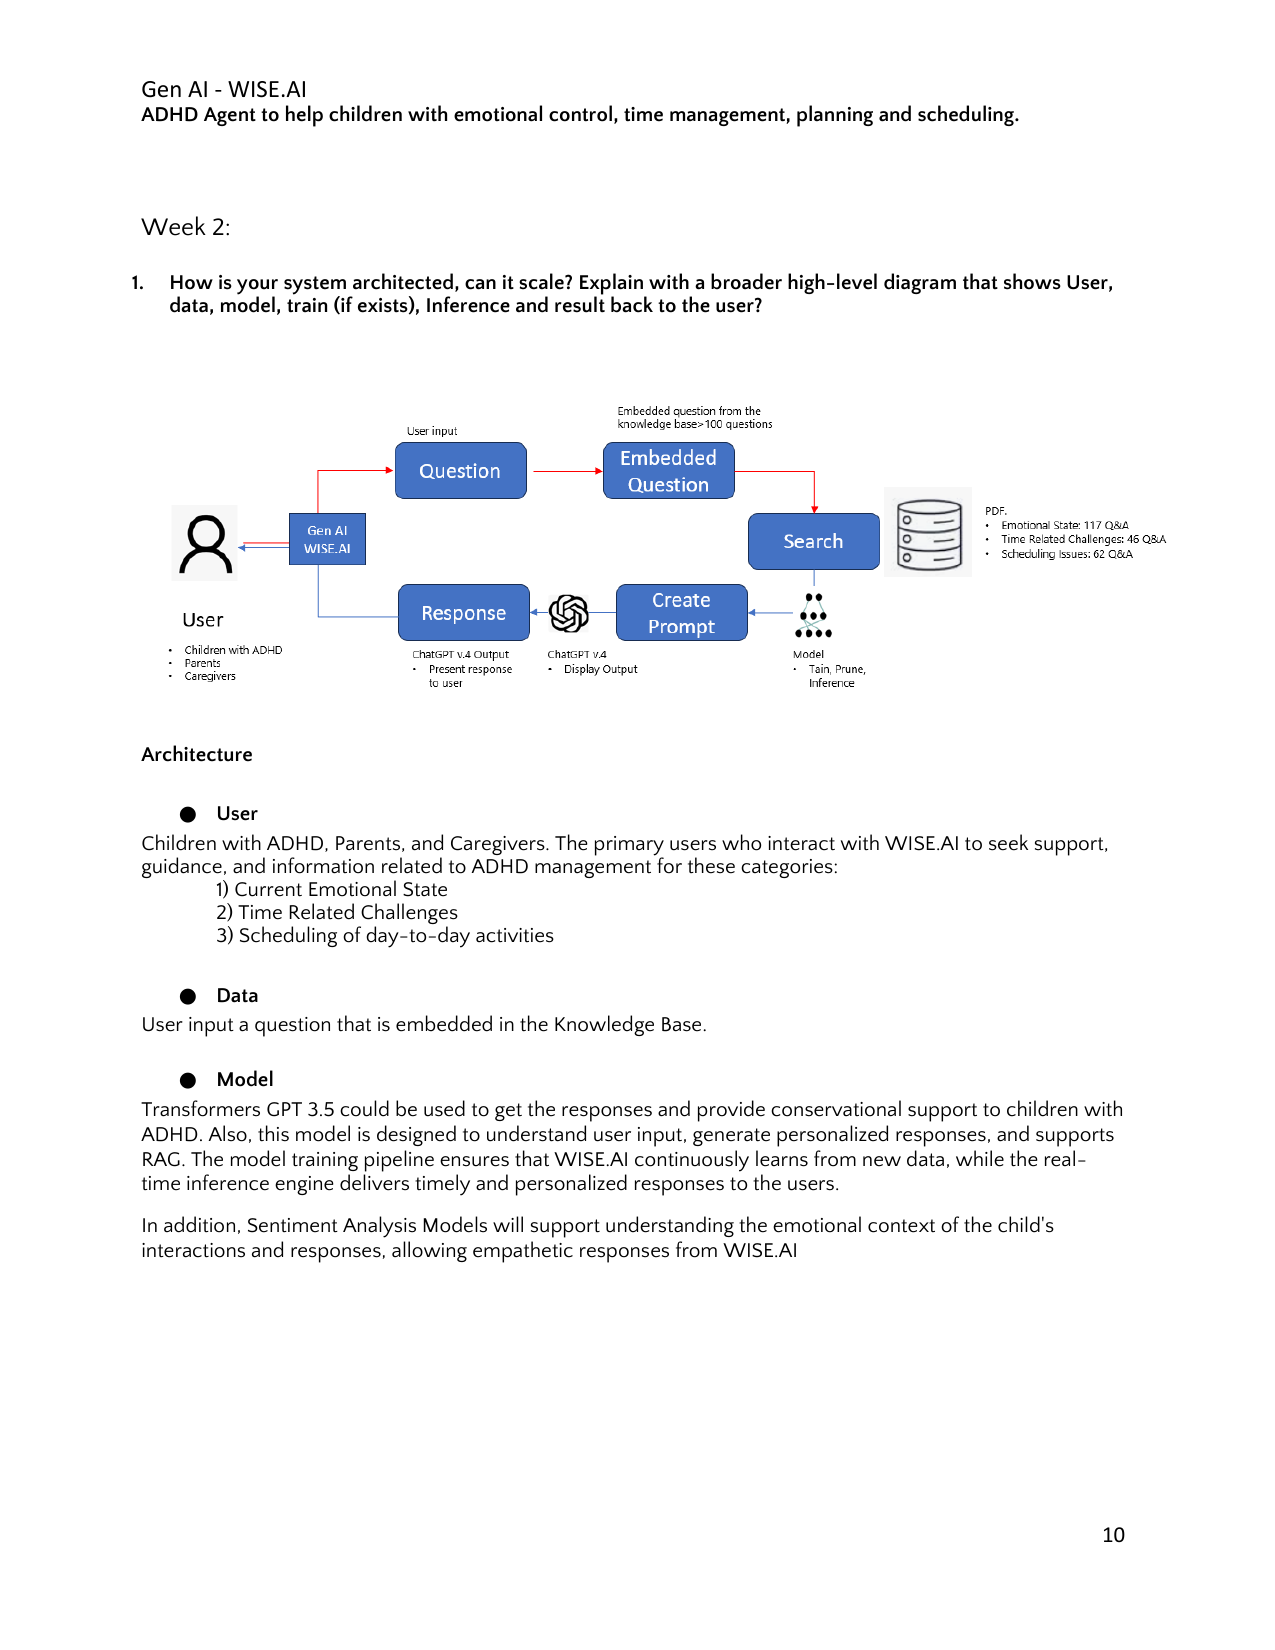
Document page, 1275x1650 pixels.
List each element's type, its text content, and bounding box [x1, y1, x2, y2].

text 2) Time Related Challenges [216, 902, 1125, 925]
subtitle Week 2: [141, 214, 1125, 242]
text 3) Scheduling of day-to-day activities [216, 925, 1125, 948]
list User [178, 790, 1125, 833]
text User input a question that is embedded in the Knowledge Base. [141, 1014, 1125, 1037]
picture [141, 326, 1230, 725]
list Model [178, 1056, 1125, 1098]
text Transformers GPT 3.5 could be used to get the responses and provide conservational support to children with ADHD. Also, this model is designed to understand user input, generate personalized responses, and supports RAG. The model training pipeline ensures that WISE.AI continuously learns from new data, while the real-time inference engine delivers timely and personalized responses to the users. [141, 1098, 1125, 1196]
text 1) Current Emotional State [216, 879, 1125, 902]
list Data [178, 971, 1125, 1014]
text Architecture [141, 744, 1125, 767]
subtitle How is your system architected, can it scale? Explain with a broader high-level diagram that shows User, data, model, train (if exists), Inference and result back to the user? [132, 271, 1125, 318]
text Children with ADHD, Parents, and Caregivers. The primary users who interact with WISE.AI to seek support, guidance, and information related to ADHD management for these categories: [141, 833, 1125, 879]
text In addition, Sentiment Analysis Models will support understanding the emotional context of the child's interactions and responses, allowing empathetic responses from WISE.AI [141, 1215, 1125, 1263]
